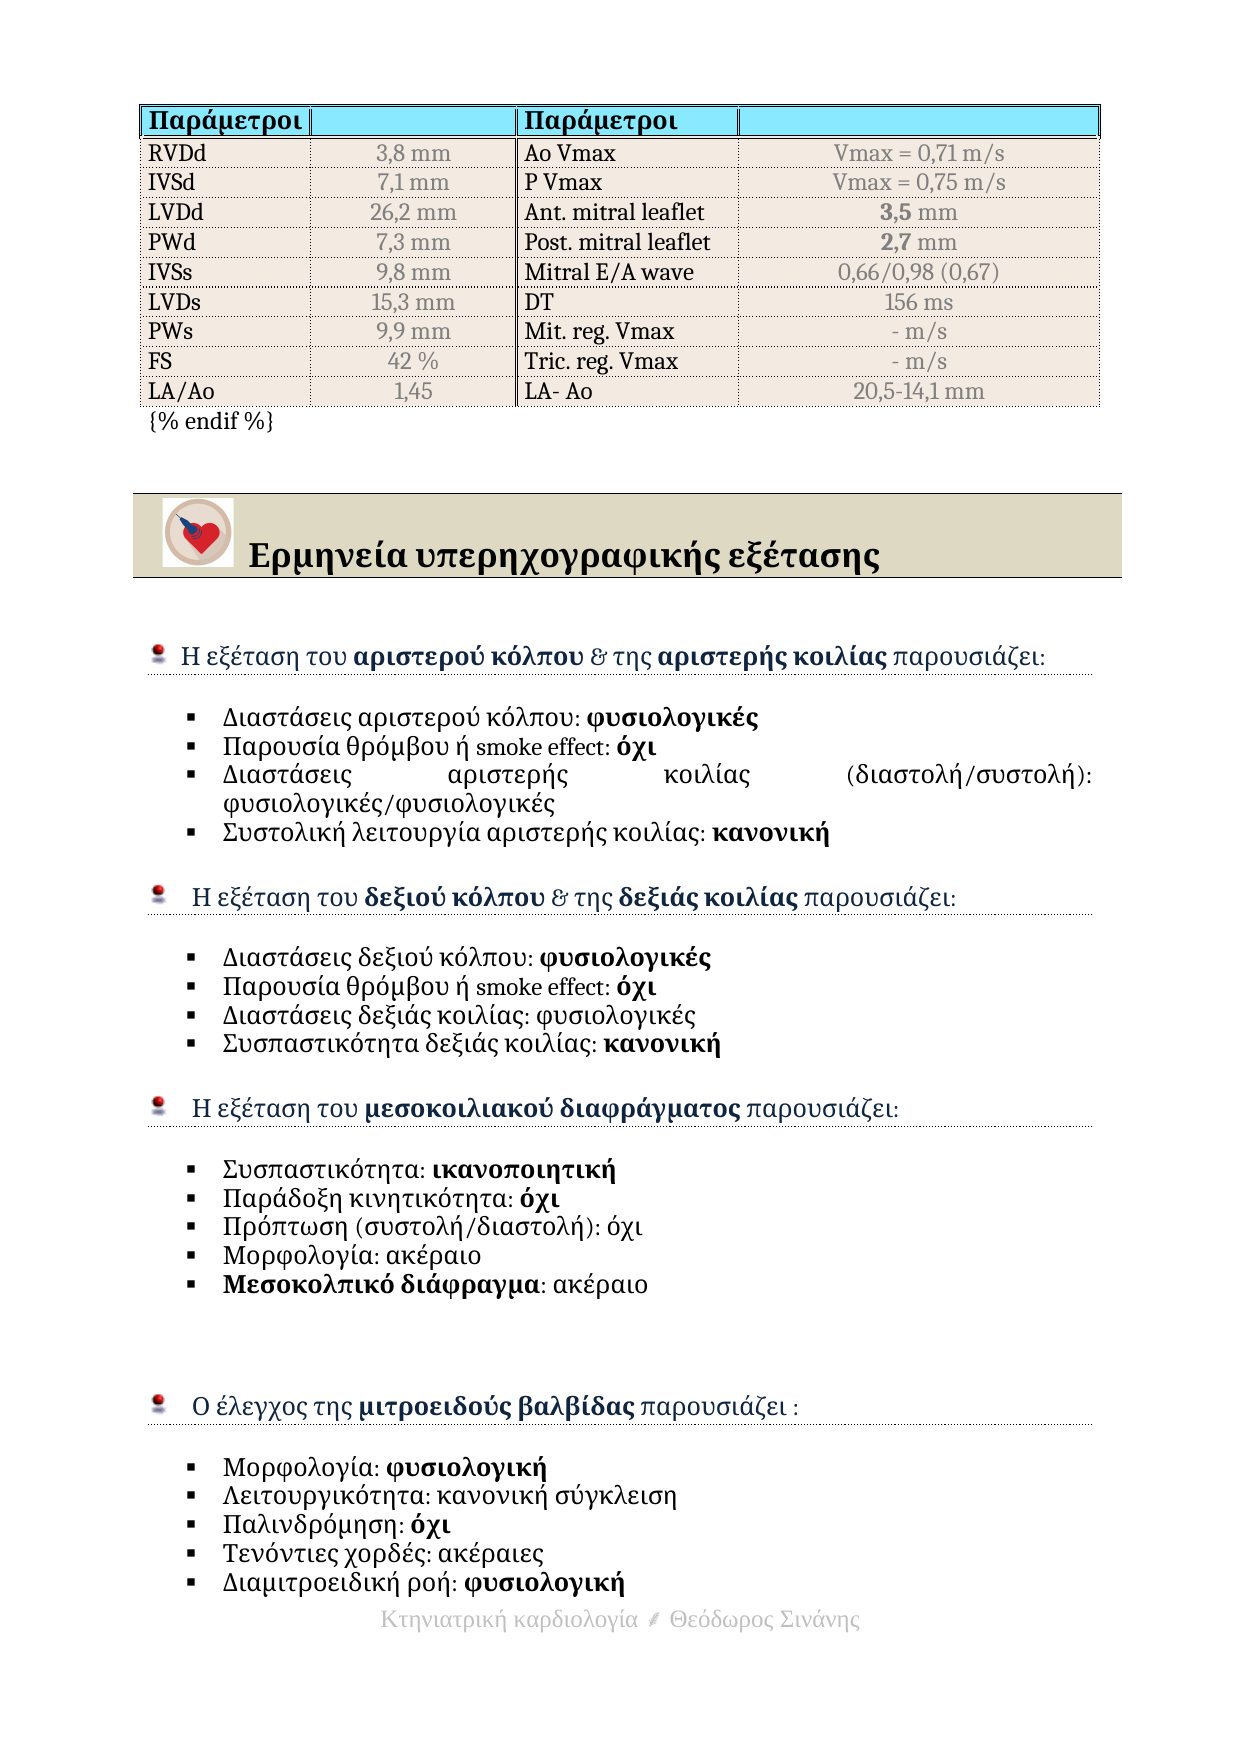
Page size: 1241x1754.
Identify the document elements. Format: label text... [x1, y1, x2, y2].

table_cell 7,1 mm [310, 167, 515, 197]
table_cell Mit. reg. Vmax [518, 316, 738, 346]
table_cell DT [518, 286, 738, 316]
table_cell LVDs [140, 286, 310, 316]
table_cell Tric. reg. Vmax [518, 346, 738, 376]
table_cell Ao Vmax [518, 139, 738, 167]
picture [162, 498, 234, 567]
table_cell - m/s [738, 316, 1100, 346]
list Διαμιτροειδική ροή: φυσιολογική [185, 1568, 1092, 1597]
table_header [738, 107, 1098, 135]
table_header Παράμετροι [517, 107, 738, 135]
table_cell 26,2 mm [310, 197, 515, 227]
list Τενόντιες χορδές: ακέραιες [185, 1540, 1092, 1568]
list Συστολική λειτουργία αριστερής κοιλίας: κανονική [185, 819, 1092, 848]
table_cell 0,66/0,98 (0,67) [738, 257, 1100, 286]
list Συσπαστικότητα δεξιάς κοιλίας: κανονική [185, 1030, 1092, 1059]
table_cell 3,8 mm [310, 139, 515, 167]
table_cell Mitral E/A wave [518, 257, 738, 286]
list Πρόπτωση (συστολή/διαστολή): όχι [185, 1213, 1092, 1242]
table_cell Ant. mitral leaflet [518, 197, 738, 227]
table_cell RVDd [140, 135, 310, 167]
table_cell Vmax = 0,75 m/s [738, 167, 1100, 197]
list Παλινδρόμηση: όχι [185, 1511, 1092, 1540]
table_cell LVDd [140, 197, 310, 227]
text Η εξέταση του αριστερού κόλπου & της αριστερής κοιλίας παρουσιάζει: [148, 636, 1092, 675]
list Διαστάσεις αριστερής κοιλίας (διαστολή/συστολή): φυσιολογικές/φυσιολογικές [185, 761, 1092, 819]
table_cell IVSs [140, 257, 310, 286]
table_header Παράμετροι [142, 107, 310, 135]
table_header [310, 105, 517, 135]
picture [147, 1087, 170, 1118]
table_cell LA- Ao [518, 376, 738, 406]
table_cell PWd [140, 227, 310, 257]
table_cell FS [140, 346, 310, 376]
list Διαστάσεις δεξιού κόλπου: φυσιολογικές [185, 944, 1092, 973]
list Διαστάσεις αριστερού κόλπου: φυσιολογικές [185, 704, 1092, 733]
table_cell P Vmax [518, 167, 738, 197]
table_cell PWs [140, 316, 310, 346]
list Μεσοκολπικό διάφραγμα: ακέραιο [185, 1271, 1092, 1299]
table_cell 7,3 mm [310, 227, 515, 257]
list Διαστάσεις δεξιάς κοιλίας: φυσιολογικές [185, 1002, 1092, 1030]
list Παρουσία θρόμβου ή smoke effect: όχι [185, 733, 1092, 761]
list Παράδοξη κινητικότητα: όχι [185, 1184, 1092, 1213]
text {% endif %} [148, 407, 1092, 435]
list Μορφολογία: φυσιολογική [185, 1453, 1092, 1482]
text Ο έλεγχος της μιτροειδούς βαλβίδας παρουσιάζει : [148, 1386, 1092, 1425]
table_cell 9,8 mm [310, 257, 515, 286]
picture [147, 876, 170, 906]
table_cell - m/s [738, 346, 1100, 376]
table_cell 2,7 mm [738, 227, 1100, 257]
table_cell Post. mitral leaflet [518, 227, 738, 257]
table_cell 9,9 mm [310, 316, 515, 346]
table_cell 20,5-14,1 mm [738, 376, 1100, 406]
text Η εξέταση του δεξιού κόλπου & της δεξιάς κοιλίας παρουσιάζει: [148, 876, 1092, 915]
subtitle Ερμηνεία υπερηχογραφικής εξέτασης [133, 494, 1122, 577]
list Λειτουργικότητα: κανονική σύγκλειση [185, 1482, 1092, 1511]
text Η εξέταση του μεσοκοιλιακού διαφράγματος παρουσιάζει: [148, 1088, 1092, 1127]
list Συσπαστικότητα: ικανοποιητική [185, 1156, 1092, 1184]
table_cell 15,3 mm [310, 286, 515, 316]
table_cell 1,45 [310, 376, 515, 406]
table_cell 3,5 mm [738, 197, 1100, 227]
table_cell 42 % [310, 346, 515, 376]
table_cell LA/Ao [140, 376, 310, 406]
list Παρουσία θρόμβου ή smoke effect: όχι [185, 973, 1092, 1002]
table_cell 156 ms [738, 286, 1100, 316]
picture [147, 1385, 170, 1416]
table_cell Vmax = 0,71 m/s [738, 135, 1100, 167]
picture [147, 636, 170, 666]
table_cell IVSd [140, 167, 310, 197]
list Μορφολογία: ακέραιο [185, 1242, 1092, 1271]
